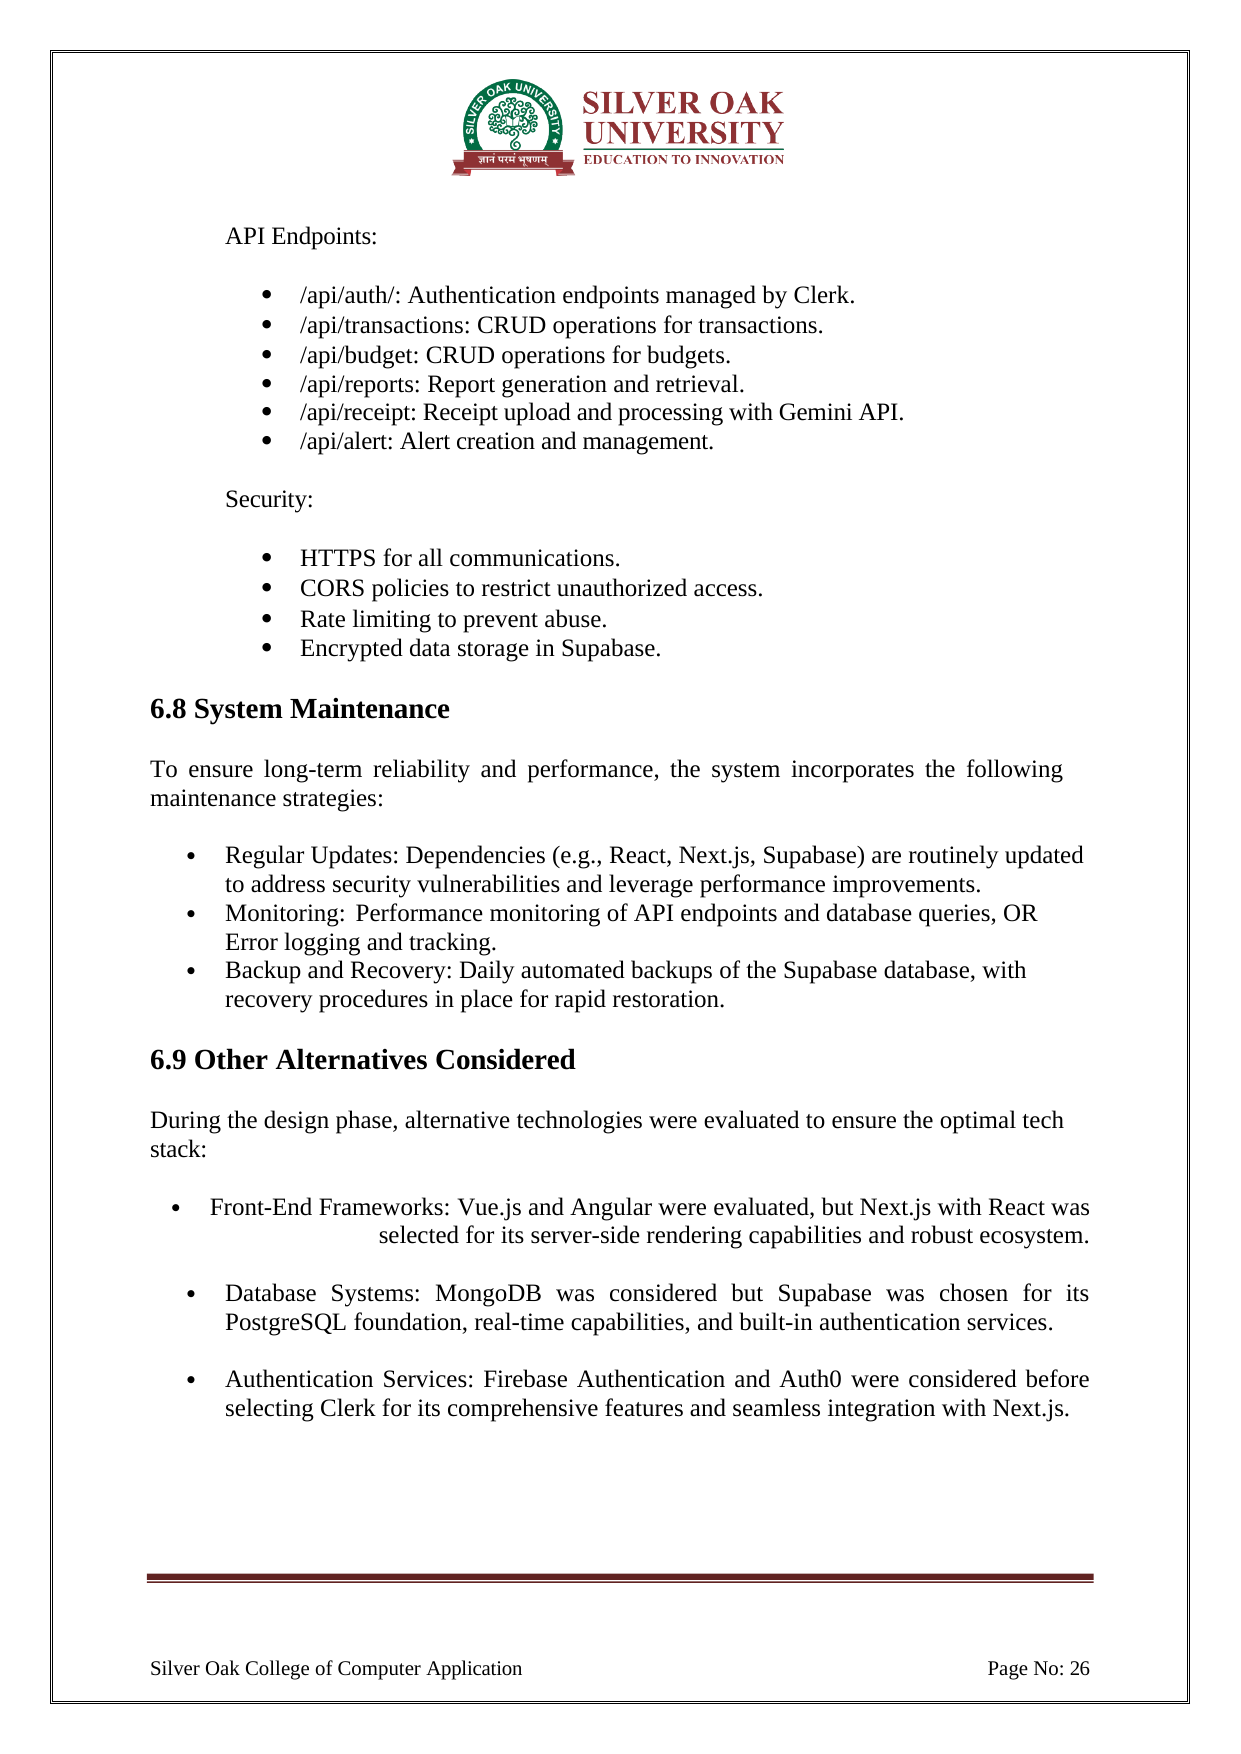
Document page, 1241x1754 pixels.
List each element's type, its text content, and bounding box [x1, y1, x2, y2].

text To ensure long-term reliability and performance, the system incorporates the following maintenance strategies: [150, 754, 1152, 811]
list /api/alert: Alert creation and management. [262, 426, 1152, 455]
list Monitoring: Performance monitoring of API endpoints and database queries, OR Error logging and tracking. [187, 898, 1090, 956]
list Regular Updates: Dependencies (e.g., React, Next.js, Supabase) are routinely updated to address security vulnerabilities and leverage performance improvements. [187, 841, 1090, 898]
list /api/transactions: CRUD operations for transactions. [262, 309, 1152, 340]
list Authentication Services: Firebase Authentication and Auth0 were considered before selecting Clerk for its comprehensive features and seamless integration with Next.js. [187, 1364, 1091, 1422]
text During the design phase, alternative technologies were evaluated to ensure the optimal tech stack: [150, 1105, 1119, 1162]
list /api/reports: Report generation and retrieval. [262, 369, 1152, 397]
list /api/budget: CRUD operations for budgets. [262, 340, 1152, 369]
list Database Systems: MongoDB was considered but Supabase was chosen for its PostgreSQL foundation, real-time capabilities, and built-in authentication services. [187, 1278, 1090, 1335]
list HTTPS for all communications. [262, 542, 1152, 572]
list Backup and Recovery: Daily automated backups of the Supabase database, with recovery procedures in place for rapid restoration. [187, 956, 1090, 1013]
subtitle System Maintenance [150, 691, 1152, 725]
text Security: [225, 484, 1152, 513]
list Encrypted data storage in Supabase. [262, 633, 1090, 662]
subtitle Other Alternatives Considered [150, 1042, 1152, 1076]
list CORS policies to restrict unauthorized access. [262, 572, 1152, 603]
list Rate limiting to prevent abuse. [262, 603, 1152, 633]
list /api/auth/: Authentication endpoints managed by Clerk. [262, 279, 1152, 309]
picture [451, 79, 784, 176]
text API Endpoints: [225, 221, 1152, 250]
list Front-End Frameworks: Vue.js and Angular were evaluated, but Next.js with React was selected for its server-side rendering capabilities and robust ecosystem. [118, 1192, 1090, 1249]
list /api/receipt: Receipt upload and processing with Gemini API. [262, 397, 1152, 426]
